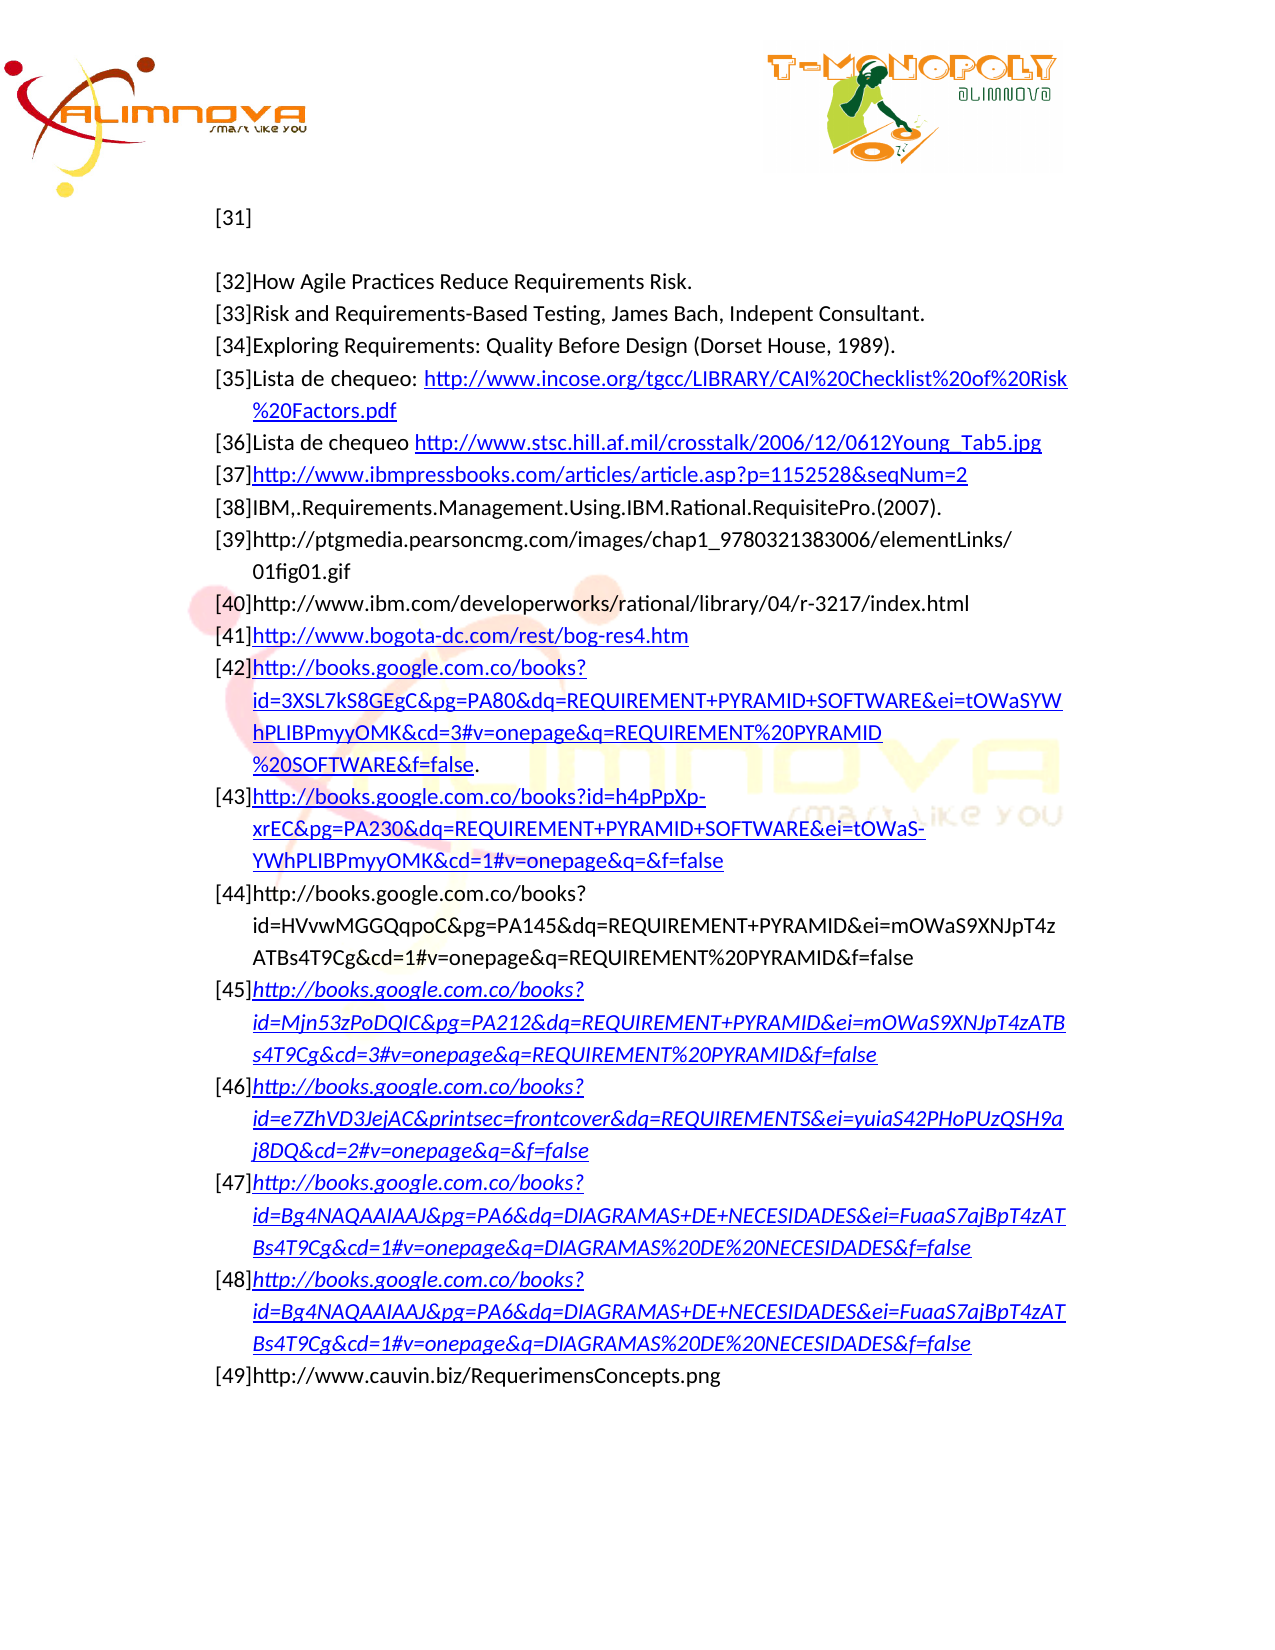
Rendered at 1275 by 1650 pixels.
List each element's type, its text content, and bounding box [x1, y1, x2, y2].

list http://books.google.com.co/books?id=Bg4NAQAAIAAJ&pg=PA6&dq=DIAGRAMAS+DE+NECESIDADES&ei=FuaaS7ajBpT4zATBs4T9Cg&cd=1#v=onepage&q=DIAGRAMAS%20DE%20NECESIDADES&f=false [215, 1168, 1068, 1261]
list http://books.google.com.co/books?id=Bg4NAQAAIAAJ&pg=PA6&dq=DIAGRAMAS+DE+NECESIDADES&ei=FuaaS7ajBpT4zATBs4T9Cg&cd=1#v=onepage&q=DIAGRAMAS%20DE%20NECESIDADES&f=false [215, 1265, 1068, 1357]
list http://www.ibm.com/developerworks/rational/library/04/r-3217/index.html [215, 589, 1068, 617]
picture [762, 40, 1064, 173]
list Risk and Requirements-Based Testing, James Bach, Indepent Consultant. [215, 299, 1068, 327]
list Lista de chequeo: http://www.incose.org/tgcc/LIBRARY/CAI%20Checklist%20of%20Risk%20Factors.pdf [215, 364, 1068, 424]
picture [0, 55, 308, 199]
list http://www.bogota-dc.com/rest/bog-res4.htm [215, 621, 1068, 649]
list http://books.google.com.co/books?id=3XSL7kS8GEgC&pg=PA80&dq=REQUIREMENT+PYRAMID+SOFTWARE&ei=tOWaSYWhPLIBPmyyOMK&cd=3#v=onepage&q=REQUIREMENT%20PYRAMID%20SOFTWARE&f=false. [215, 653, 1068, 778]
list http://books.google.com.co/books?id=e7ZhVD3JejAC&printsec=frontcover&dq=REQUIREMENTS&ei=yuiaS42PHoPUzQSH9aj8DQ&cd=2#v=onepage&q=&f=false [215, 1072, 1068, 1164]
list http://books.google.com.co/books?id=HVvwMGGQqpoC&pg=PA145&dq=REQUIREMENT+PYRAMID&ei=mOWaS9XNJpT4zATBs4T9Cg&cd=1#v=onepage&q=REQUIREMENT%20PYRAMID&f=false [215, 879, 1068, 971]
list Exploring Requirements: Quality Before Design (Dorset House, 1989). [215, 332, 1068, 360]
list Lista de chequeo http://www.stsc.hill.af.mil/crosstalk/2006/12/0612Young_Tab5.jpg [215, 428, 1068, 456]
list How Agile Practices Reduce Requirements Risk. [215, 267, 1068, 295]
list http://ptgmedia.pearsoncmg.com/images/chap1_9780321383006/elementLinks/01fig01.gif [215, 525, 1068, 585]
list http://www.ibmpressbooks.com/articles/article.asp?p=1152528&seqNum=2 [215, 460, 1068, 488]
list http://www.cauvin.biz/RequerimensConcepts.png [215, 1362, 1068, 1390]
list http://books.google.com.co/books?id=Mjn53zPoDQIC&pg=PA212&dq=REQUIREMENT+PYRAMID&ei=mOWaS9XNJpT4zATBs4T9Cg&cd=3#v=onepage&q=REQUIREMENT%20PYRAMID&f=false [215, 975, 1068, 1068]
list IBM,.Requirements.Management.Using.IBM.Rational.RequisitePro.(2007). [215, 493, 1068, 521]
list http://books.google.com.co/books?id=h4pPpXp-xrEC&pg=PA230&dq=REQUIREMENT+PYRAMID+SOFTWARE&ei=tOWaS-YWhPLIBPmyyOMK&cd=1#v=onepage&q=&f=false [215, 782, 1068, 875]
